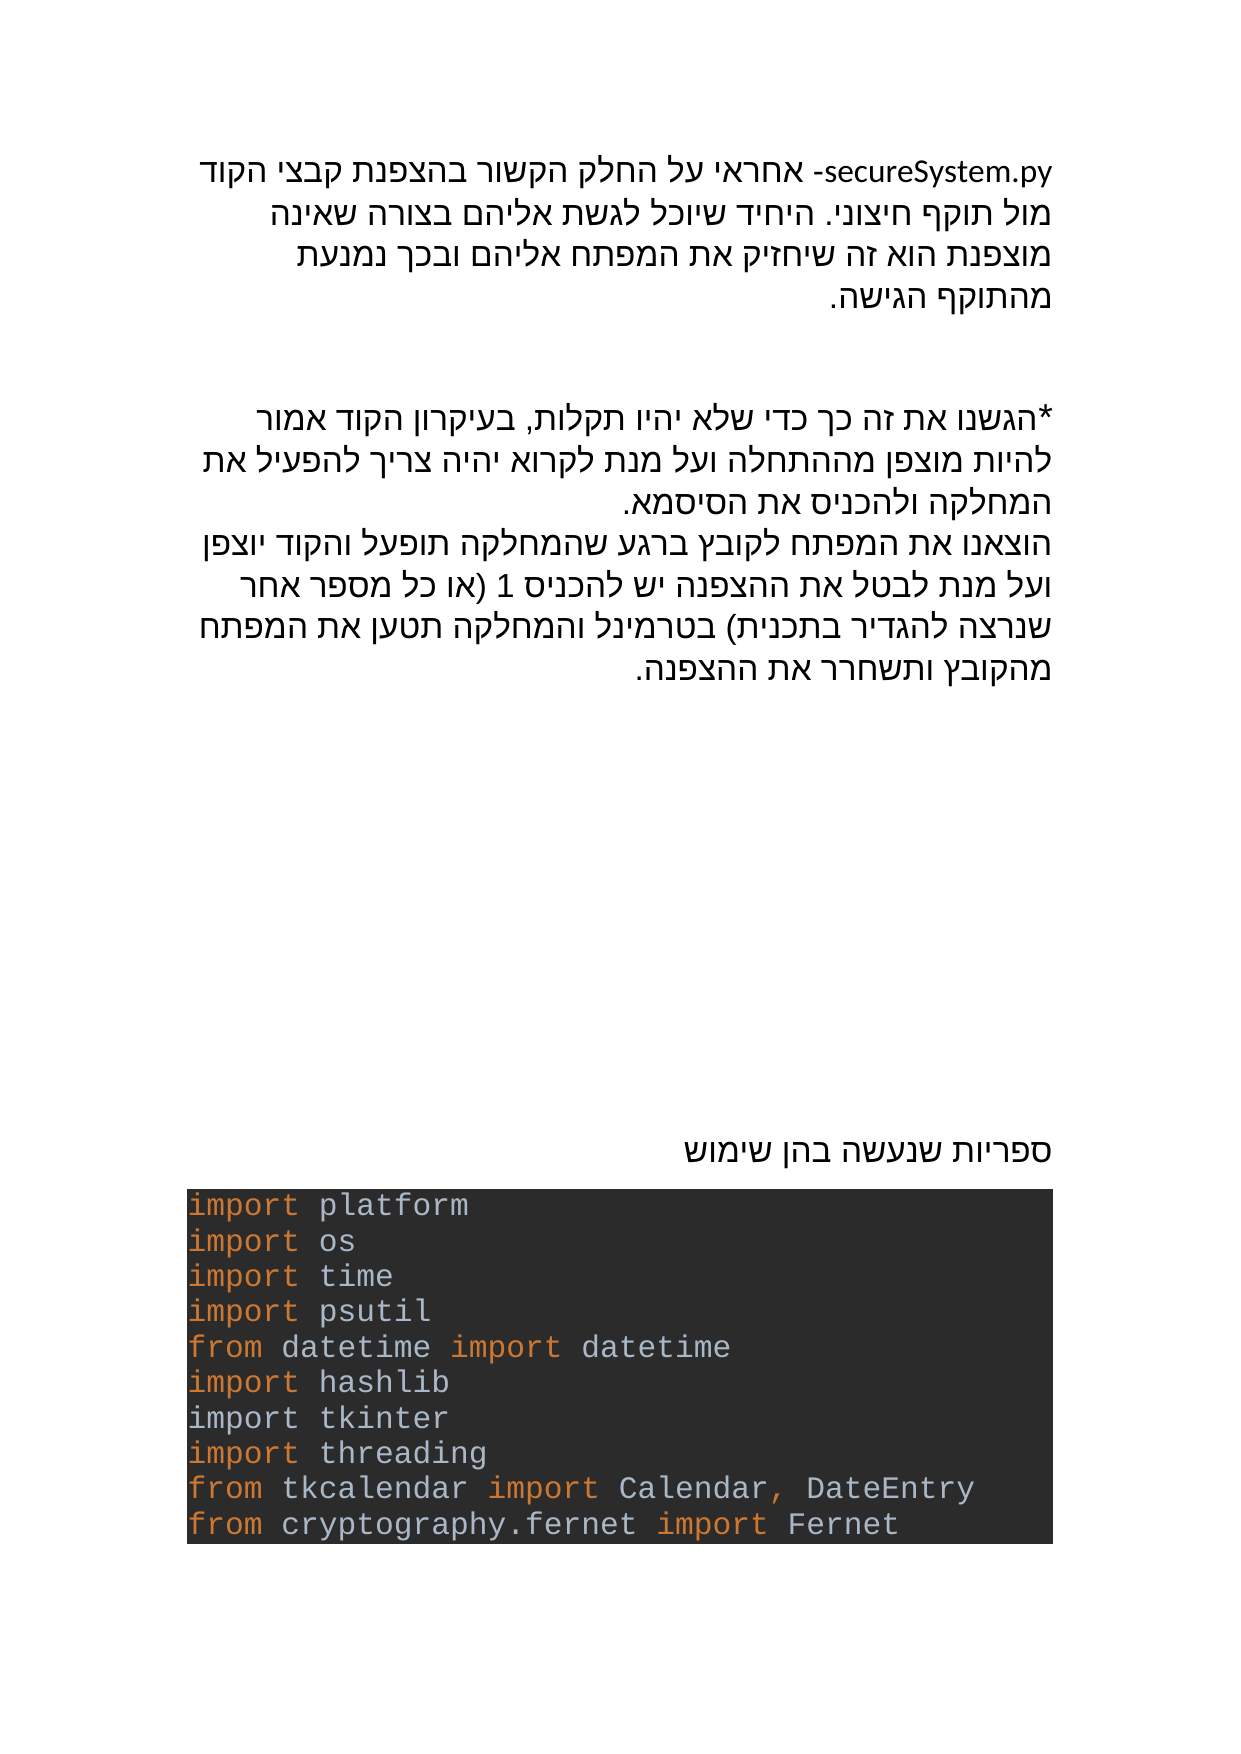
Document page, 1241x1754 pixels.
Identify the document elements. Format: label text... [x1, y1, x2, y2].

text import platform import os import time import psutil from datetime import datetime import hashlib [187, 1189, 1053, 1402]
text import threading from tkcalendar import Calendar, DateEntry from cryptography.fernet import Fernet [187, 1437, 1053, 1544]
text secureSystem.py- אחראי על החלק הקשור בהצפנת קבצי הקוד מול תוקף חיצוני. היחיד שיוכל לגשת אליהם בצורה שאינה מוצפנת הוא זה שיחזיק את המפתח אליהם ובכך נמנעת מהתוקף הגישה. [187, 150, 1053, 315]
text ספריות שנעשה בהן שימוש [187, 1131, 1053, 1170]
text import tkinter [187, 1402, 1053, 1437]
text *הגשנו את זה כך כדי שלא יהיו תקלות, בעיקרון הקוד אמור להיות מוצפן מההתחלה ועל מנת לקרוא יהיה צריך להפעיל את המחלקה ולהכניס את הסיסמא. הוצאנו את המפתח לקובץ ברגע שהמחלקה תופעל והקוד יוצפן ועל מנת לבטל את ההצפנה יש להכניס 1 (או כל מספר אחר שנרצה להגדיר בתכנית) בטרמינל והמחלקה תטען את המפתח מהקובץ ותשחרר את ההצפנה. [187, 395, 1053, 687]
